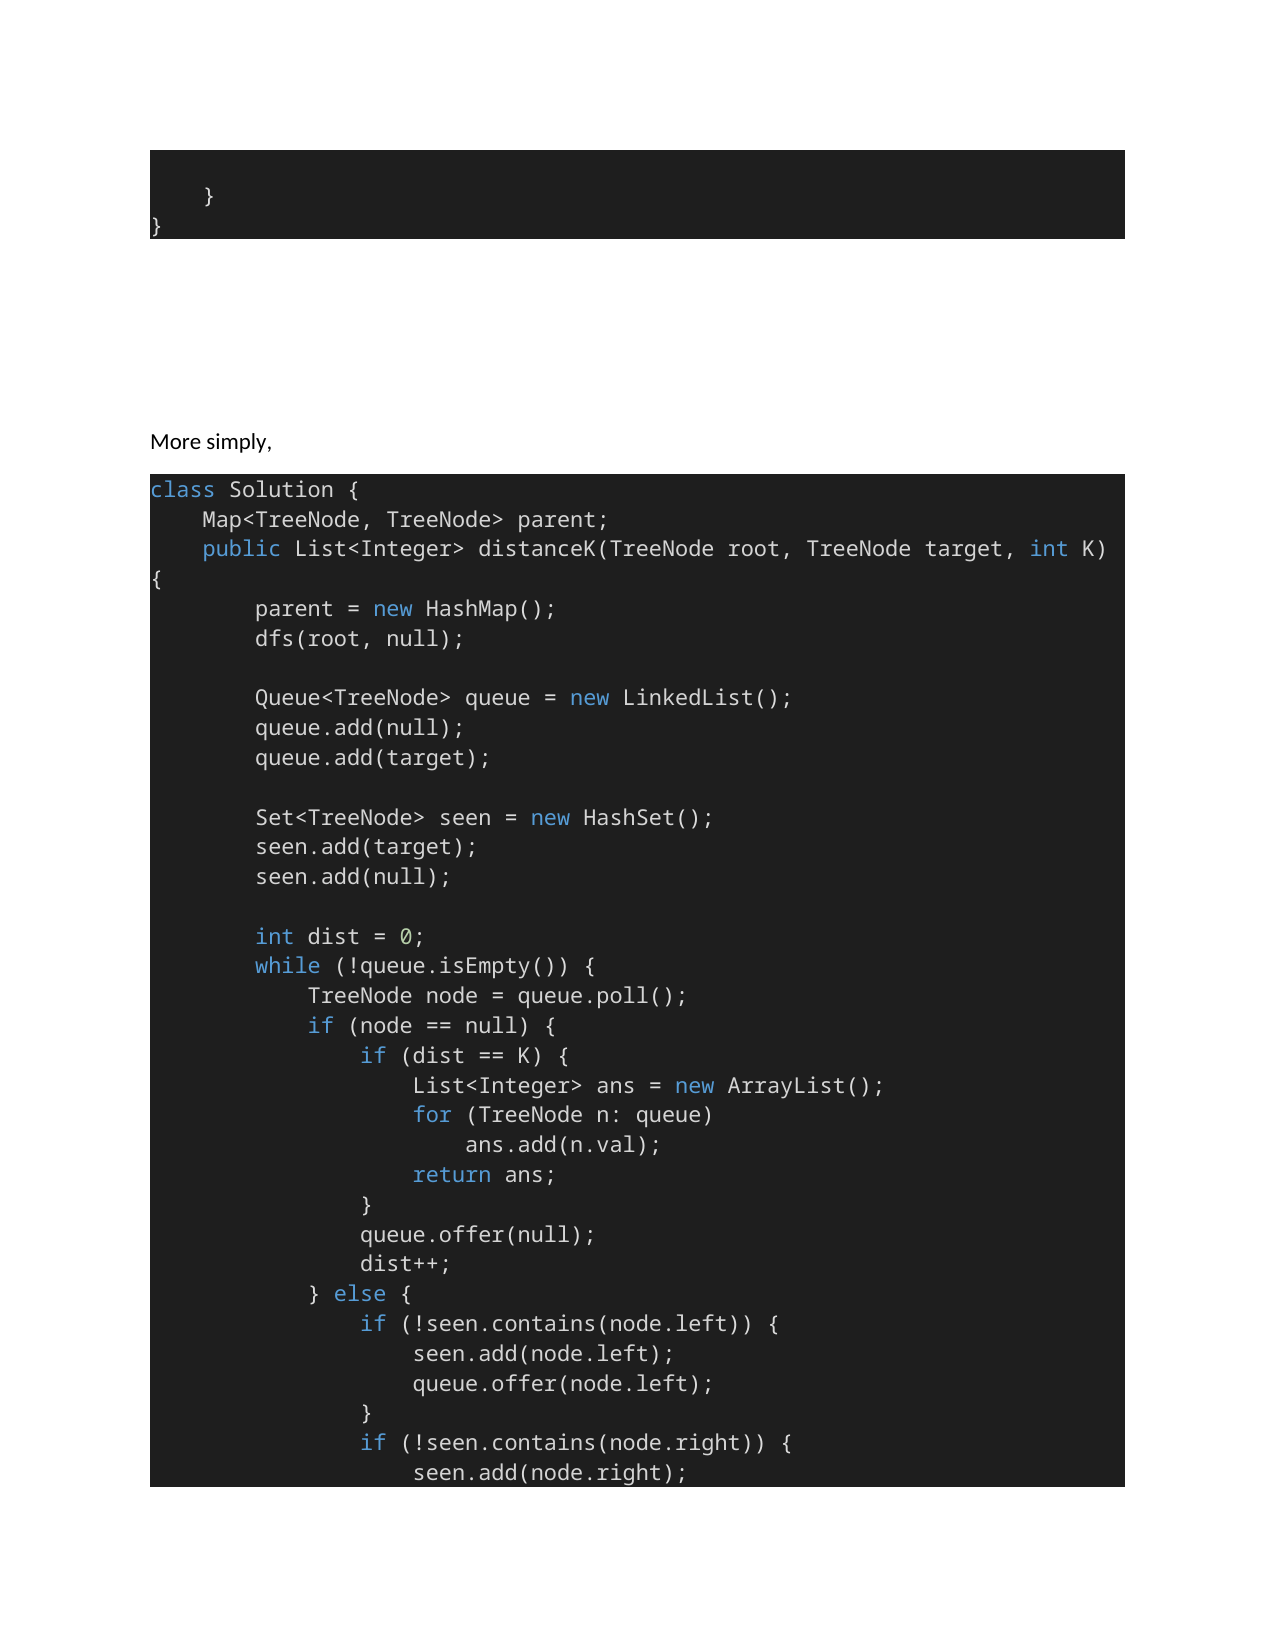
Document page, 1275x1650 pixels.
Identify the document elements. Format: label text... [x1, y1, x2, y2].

text int dist = 0; [150, 921, 1125, 950]
text Set<TreeNode> seen = new HashSet(); [150, 801, 1125, 831]
text } [150, 209, 1125, 239]
text } [150, 180, 1125, 209]
text List<Integer> ans = new ArrayList(); [150, 1069, 1125, 1099]
text } else { [150, 1278, 1125, 1308]
text More simply, [150, 427, 1125, 455]
text seen.add(target); [150, 831, 1125, 861]
text public List<Integer> distanceK(TreeNode root, TreeNode target, int K) { [150, 533, 1125, 593]
text seen.add(null); [150, 861, 1125, 891]
text for (TreeNode n: queue) [150, 1099, 1125, 1129]
text parent = new HashMap(); [150, 593, 1125, 623]
text while (!queue.isEmpty()) { [150, 950, 1125, 980]
text Map<TreeNode, TreeNode> parent; [150, 503, 1125, 533]
text } [150, 1189, 1125, 1218]
text queue.offer(null); [150, 1218, 1125, 1248]
text return ans; [150, 1159, 1125, 1189]
text if (node == null) { [150, 1010, 1125, 1040]
text queue.offer(node.left); [150, 1367, 1125, 1397]
text TreeNode node = queue.poll(); [150, 980, 1125, 1010]
text dist++; [150, 1248, 1125, 1278]
text } [150, 1397, 1125, 1427]
text queue.add(target); [150, 742, 1125, 772]
text dfs(root, null); [150, 623, 1125, 652]
text Queue<TreeNode> queue = new LinkedList(); [150, 682, 1125, 712]
text if (!seen.contains(node.right)) { [150, 1427, 1125, 1457]
text if (!seen.contains(node.left)) { [150, 1308, 1125, 1338]
text if (dist == K) { [150, 1040, 1125, 1069]
text queue.add(null); [150, 712, 1125, 742]
text ans.add(n.val); [150, 1129, 1125, 1159]
text class Solution { [150, 474, 1125, 503]
text seen.add(node.right); [150, 1457, 1125, 1487]
text seen.add(node.left); [150, 1338, 1125, 1367]
